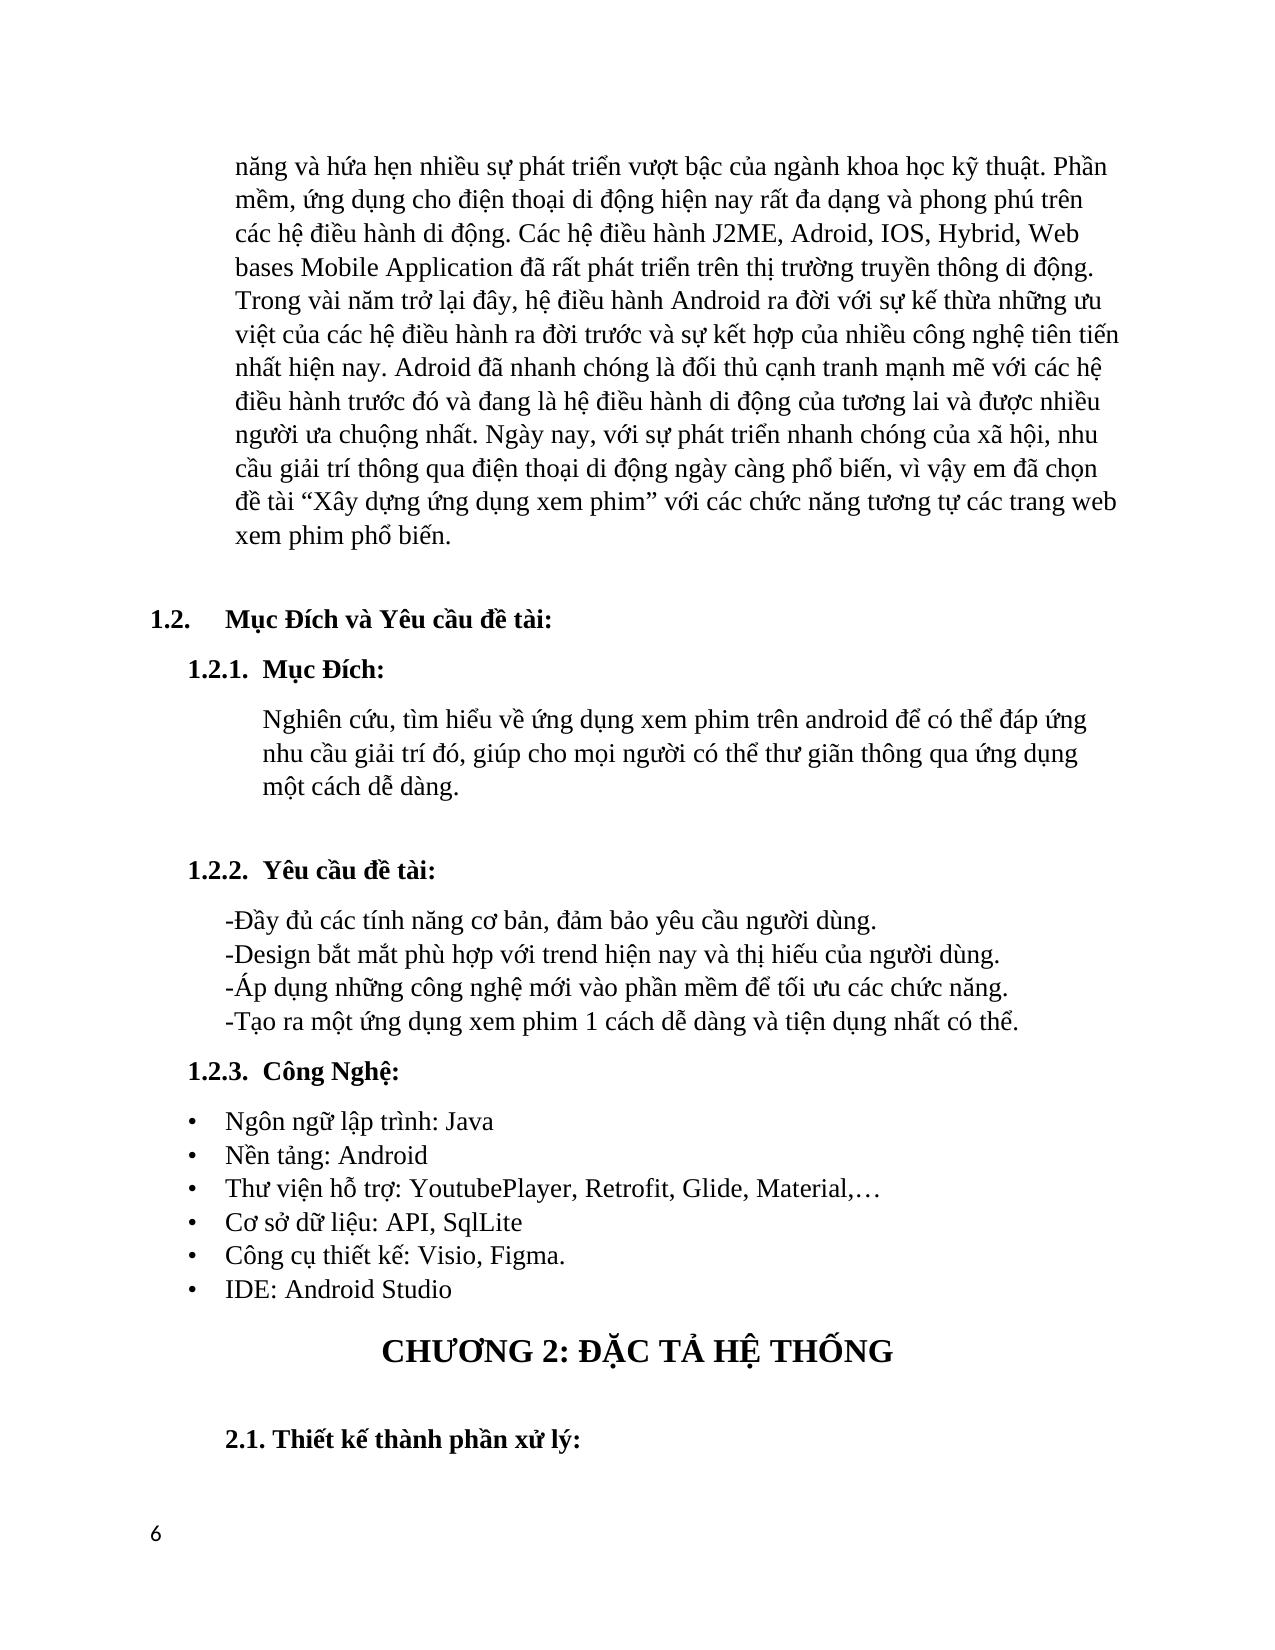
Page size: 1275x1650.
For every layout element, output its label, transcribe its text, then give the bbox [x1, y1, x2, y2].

list Nghiên cứu, tìm hiểu về ứng dụng xem phim trên android để có thể đáp ứng nhu cầu giải trí đó, giúp cho mọi người có thể thư giãn thông qua ứng dụng một cách dễ dàng. [262, 703, 1125, 801]
list 2.1. Thiết kế thành phần xử lý: [225, 1423, 1125, 1454]
text Yêu cầu đề tài: [187, 854, 1125, 885]
list Công cụ thiết kế: Visio, Figma. [187, 1239, 1125, 1271]
list -Đầy đủ các tính năng cơ bản, đảm bảo yêu cầu người dùng. [225, 904, 1125, 935]
text CHƯƠNG 2: ĐẶC TẢ HỆ THỐNG [150, 1331, 1125, 1370]
list -Design bắt mắt phù hợp với trend hiện nay và thị hiếu của người dùng. [225, 938, 1125, 969]
list Ngôn ngữ lập trình: Java [187, 1105, 1125, 1136]
list IDE: Android Studio [187, 1273, 1125, 1304]
list -Tạo ra một ứng dụng xem phim 1 cách dễ dàng và tiện dụng nhất có thể. [225, 1005, 1125, 1036]
text Mục Đích: [187, 653, 1125, 684]
list Nền tảng: Android [187, 1139, 1125, 1170]
list Cơ sở dữ liệu: API, SqlLite [187, 1206, 1125, 1237]
text Mục Đích và Yêu cầu đề tài: [150, 603, 1125, 634]
list Thư viện hỗ trợ: YoutubePlayer, Retrofit, Glide, Material,… [187, 1172, 1125, 1203]
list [197, 150, 1125, 550]
text Công Nghệ: [187, 1055, 1125, 1086]
list -Áp dụng những công nghệ mới vào phần mềm để tối ưu các chức năng. [225, 971, 1125, 1002]
